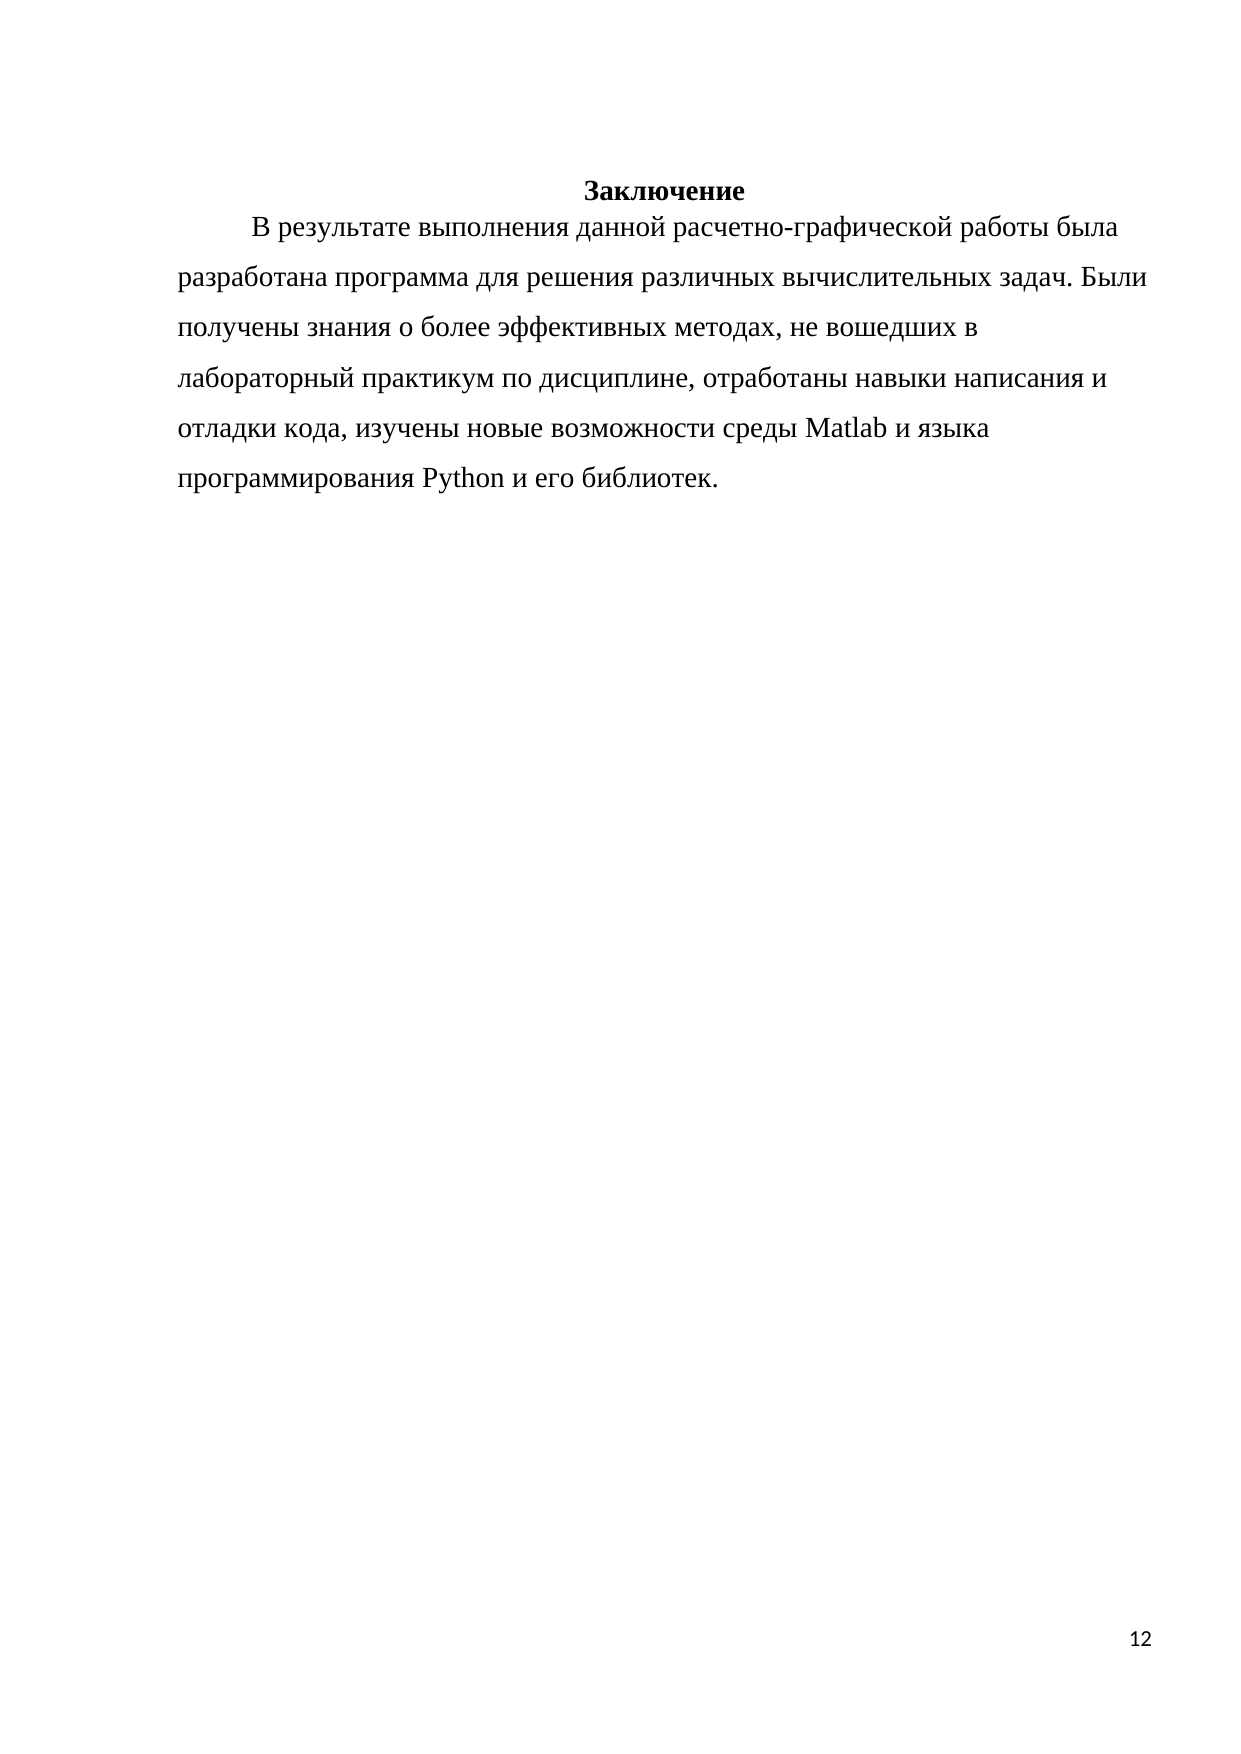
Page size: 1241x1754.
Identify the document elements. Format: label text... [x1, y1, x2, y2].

text В результате выполнения данной расчетно-графической работы была разработана программа для решения различных вычислительных задач. Были получены знания о более эффективных методах, не вошедших в лабораторный практикум по дисциплине, отработаны навыки написания и отладки кода, изучены новые возможности среды Matlab и языка программирования Python и его библиотек. [177, 209, 1152, 494]
subtitle Заключение [177, 173, 1152, 206]
